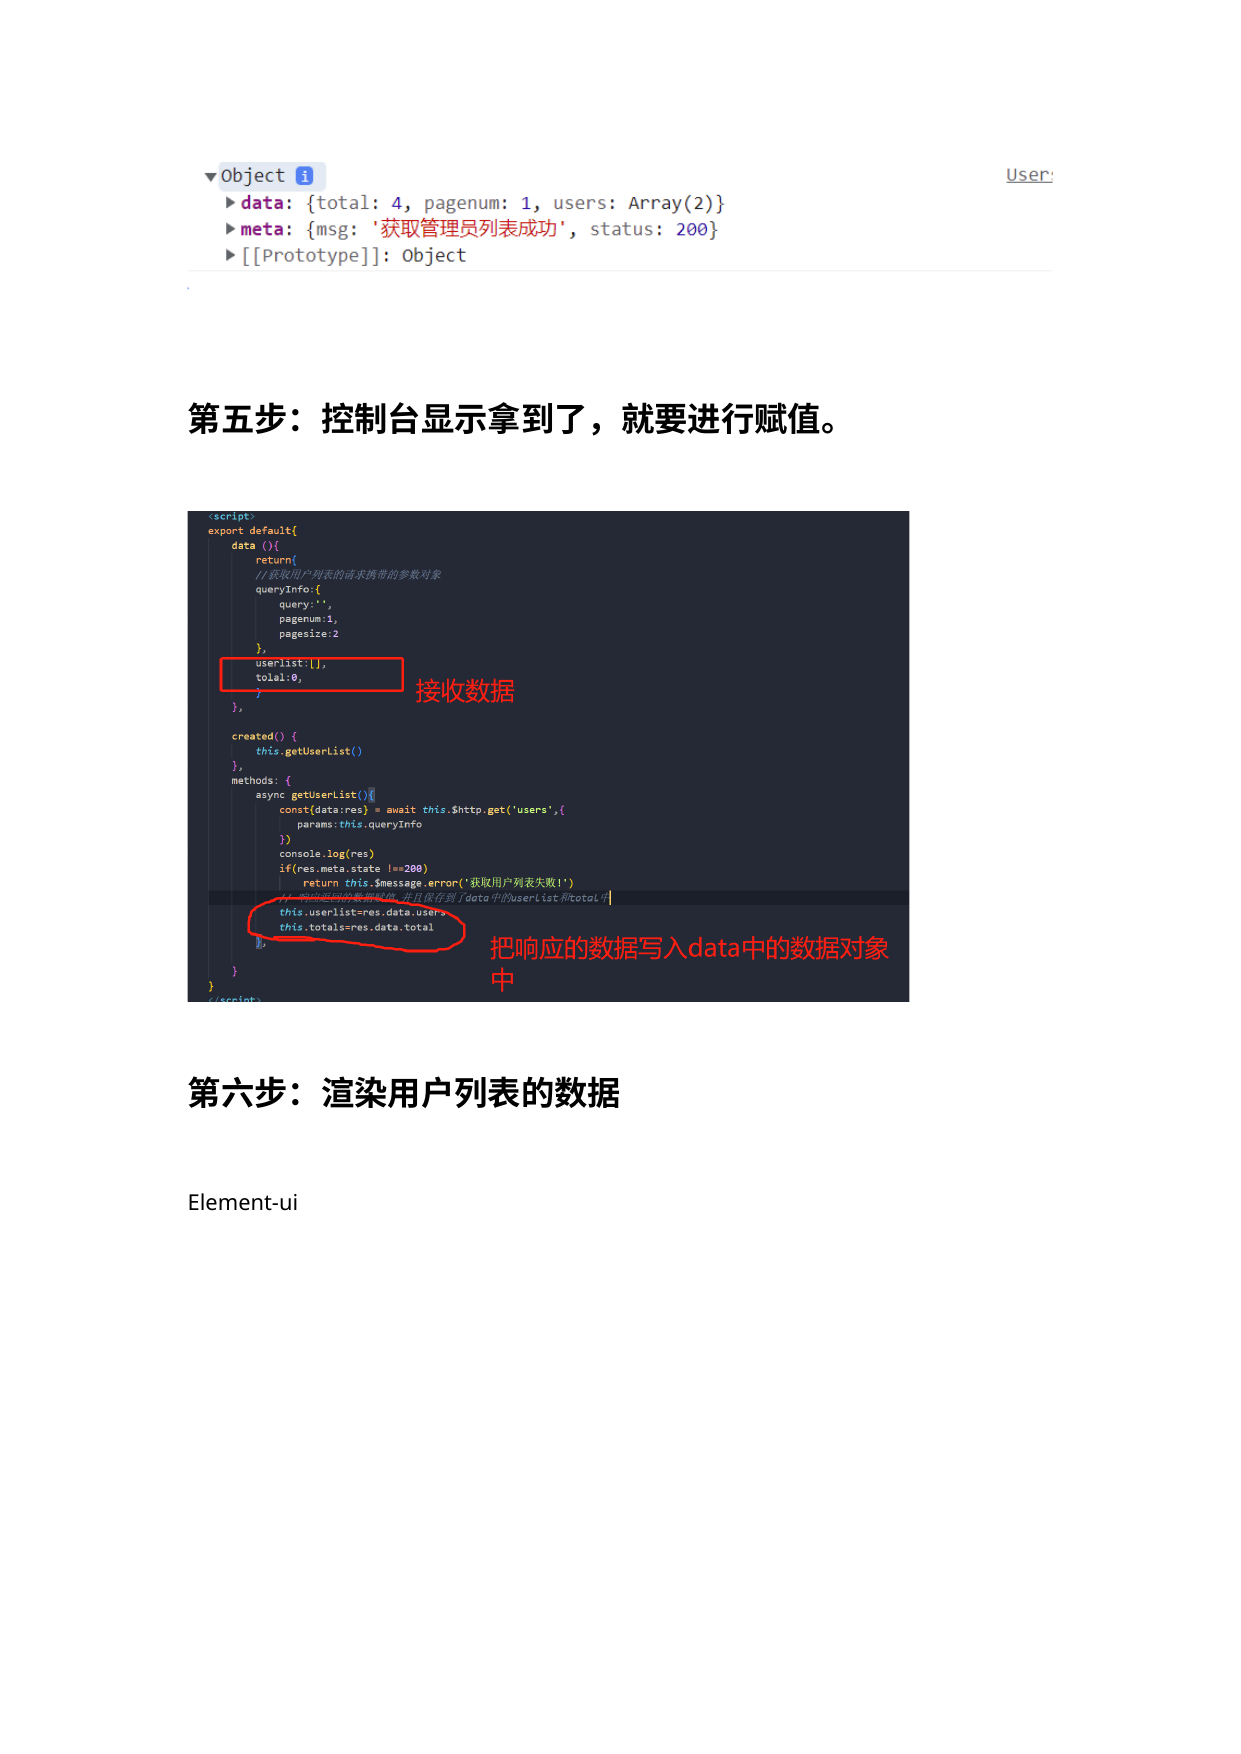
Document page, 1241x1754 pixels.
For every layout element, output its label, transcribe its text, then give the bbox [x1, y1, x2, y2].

picture [187, 162, 1053, 325]
text Element-ui [187, 1186, 1053, 1218]
subtitle 第五步：控制台显示拿到了，就要进行赋值。 [187, 384, 1053, 449]
subtitle 第六步：渲染用户列表的数据 [187, 1058, 1053, 1123]
picture [187, 511, 910, 1002]
